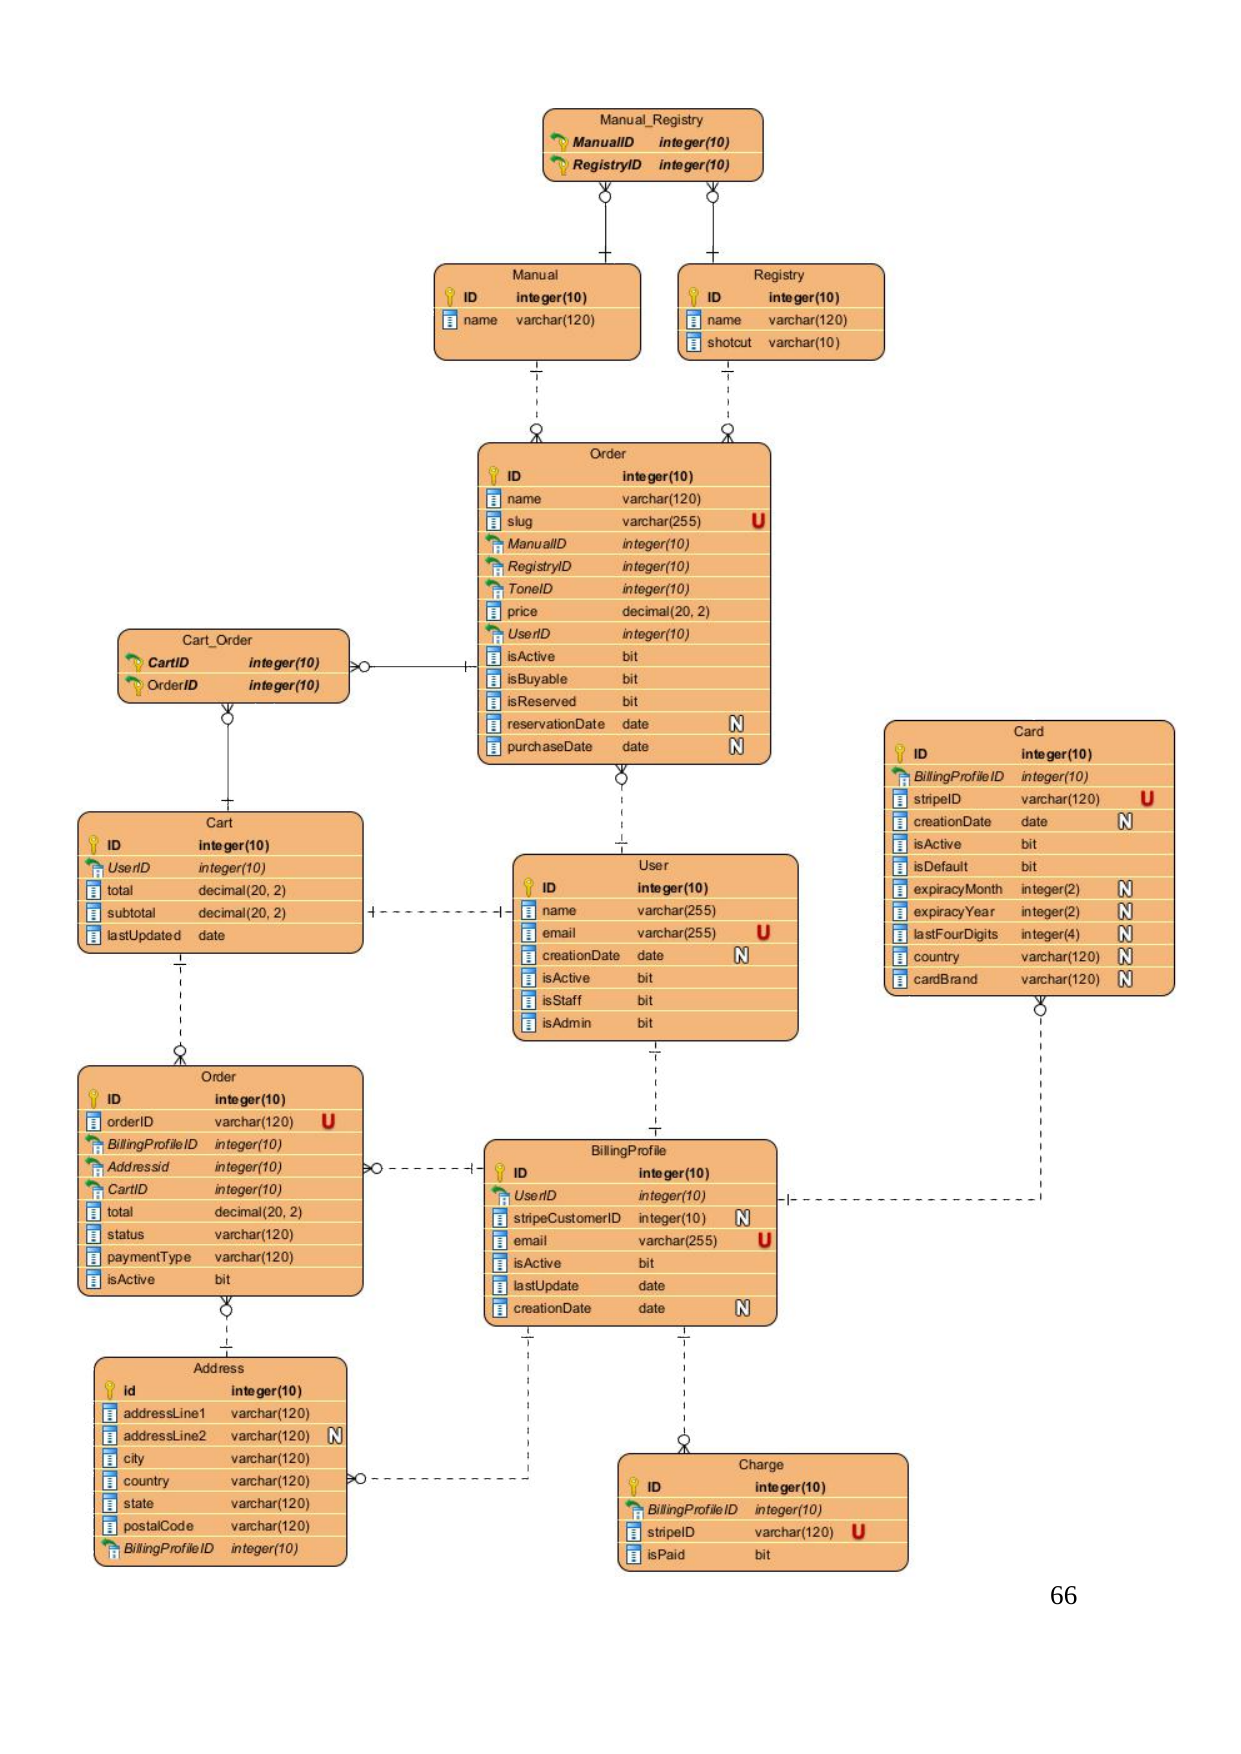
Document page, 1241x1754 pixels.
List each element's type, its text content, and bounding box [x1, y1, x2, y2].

text 66 [975, 1579, 1164, 1610]
picture [75, 108, 1179, 1577]
